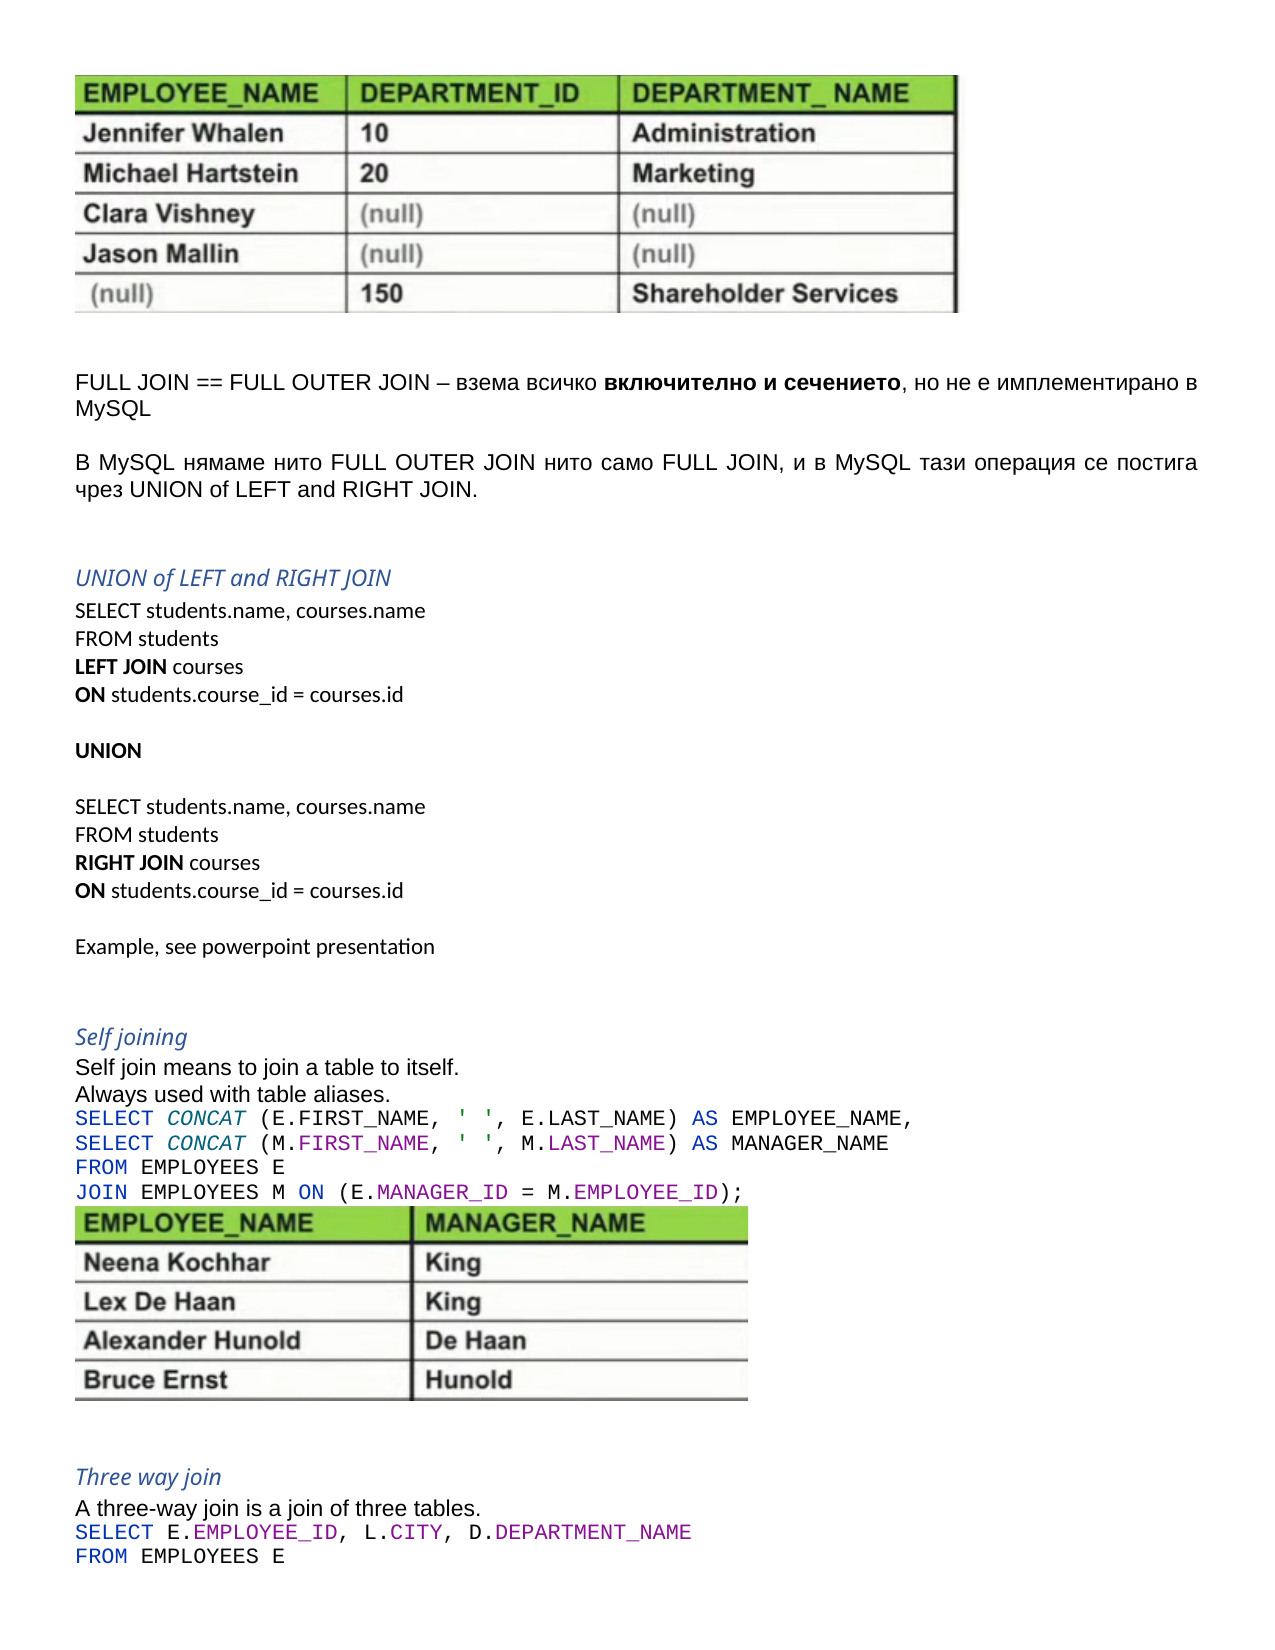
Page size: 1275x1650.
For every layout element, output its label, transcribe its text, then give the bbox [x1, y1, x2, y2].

text A three-way join is a join of three tables. [75, 1494, 1200, 1521]
text SELECT students.name, courses.name [75, 596, 1200, 624]
text Example, see powerpoint presentation [75, 932, 1200, 960]
subtitle Self joining [75, 1021, 1200, 1052]
text Always used with table aliases. [75, 1081, 1200, 1107]
text SELECT CONCAT (E.FIRST_NAME, ' ', E.LAST_NAME) AS EMPLOYEE_NAME, [75, 1107, 1200, 1132]
text SELECT CONCAT (M.FIRST_NAME, ' ', M.LAST_NAME) AS MANAGER_NAME [75, 1132, 1200, 1157]
subtitle UNION of LEFT and RIGHT JOIN [75, 562, 1200, 593]
picture [75, 75, 966, 313]
text FULL JOIN == FULL OUTER JOIN – взема всичко включително и сечението, но не е имплементирано в MySQL [75, 369, 1200, 421]
text FROM EMPLOYEES E [75, 1157, 1200, 1181]
picture [75, 1206, 749, 1401]
text JOIN EMPLOYEES M ON (E.MANAGER_ID = M.EMPLOYEE_ID); [75, 1181, 1200, 1206]
text FROM students [75, 820, 1200, 848]
text ON students.course_id = courses.id [75, 680, 1200, 708]
text LEFT JOIN courses [75, 652, 1200, 680]
text FROM students [75, 624, 1200, 652]
text RIGHT JOIN courses [75, 848, 1200, 876]
text FROM EMPLOYEES E [75, 1546, 1200, 1570]
text SELECT E.EMPLOYEE_ID, L.CITY, D.DEPARTMENT_NAME [75, 1521, 1200, 1546]
text В MySQL нямаме нито FULL OUTER JOIN нито само FULL JOIN, и в MySQL тази операция се постига чрез UNION of LEFT and RIGHT JOIN. [75, 449, 1200, 502]
text ON students.course_id = courses.id [75, 876, 1200, 904]
text SELECT students.name, courses.name [75, 792, 1200, 820]
text UNION [75, 736, 1200, 764]
text Self join means to join a table to itself. [75, 1054, 1200, 1081]
subtitle Three way join [75, 1461, 1200, 1492]
